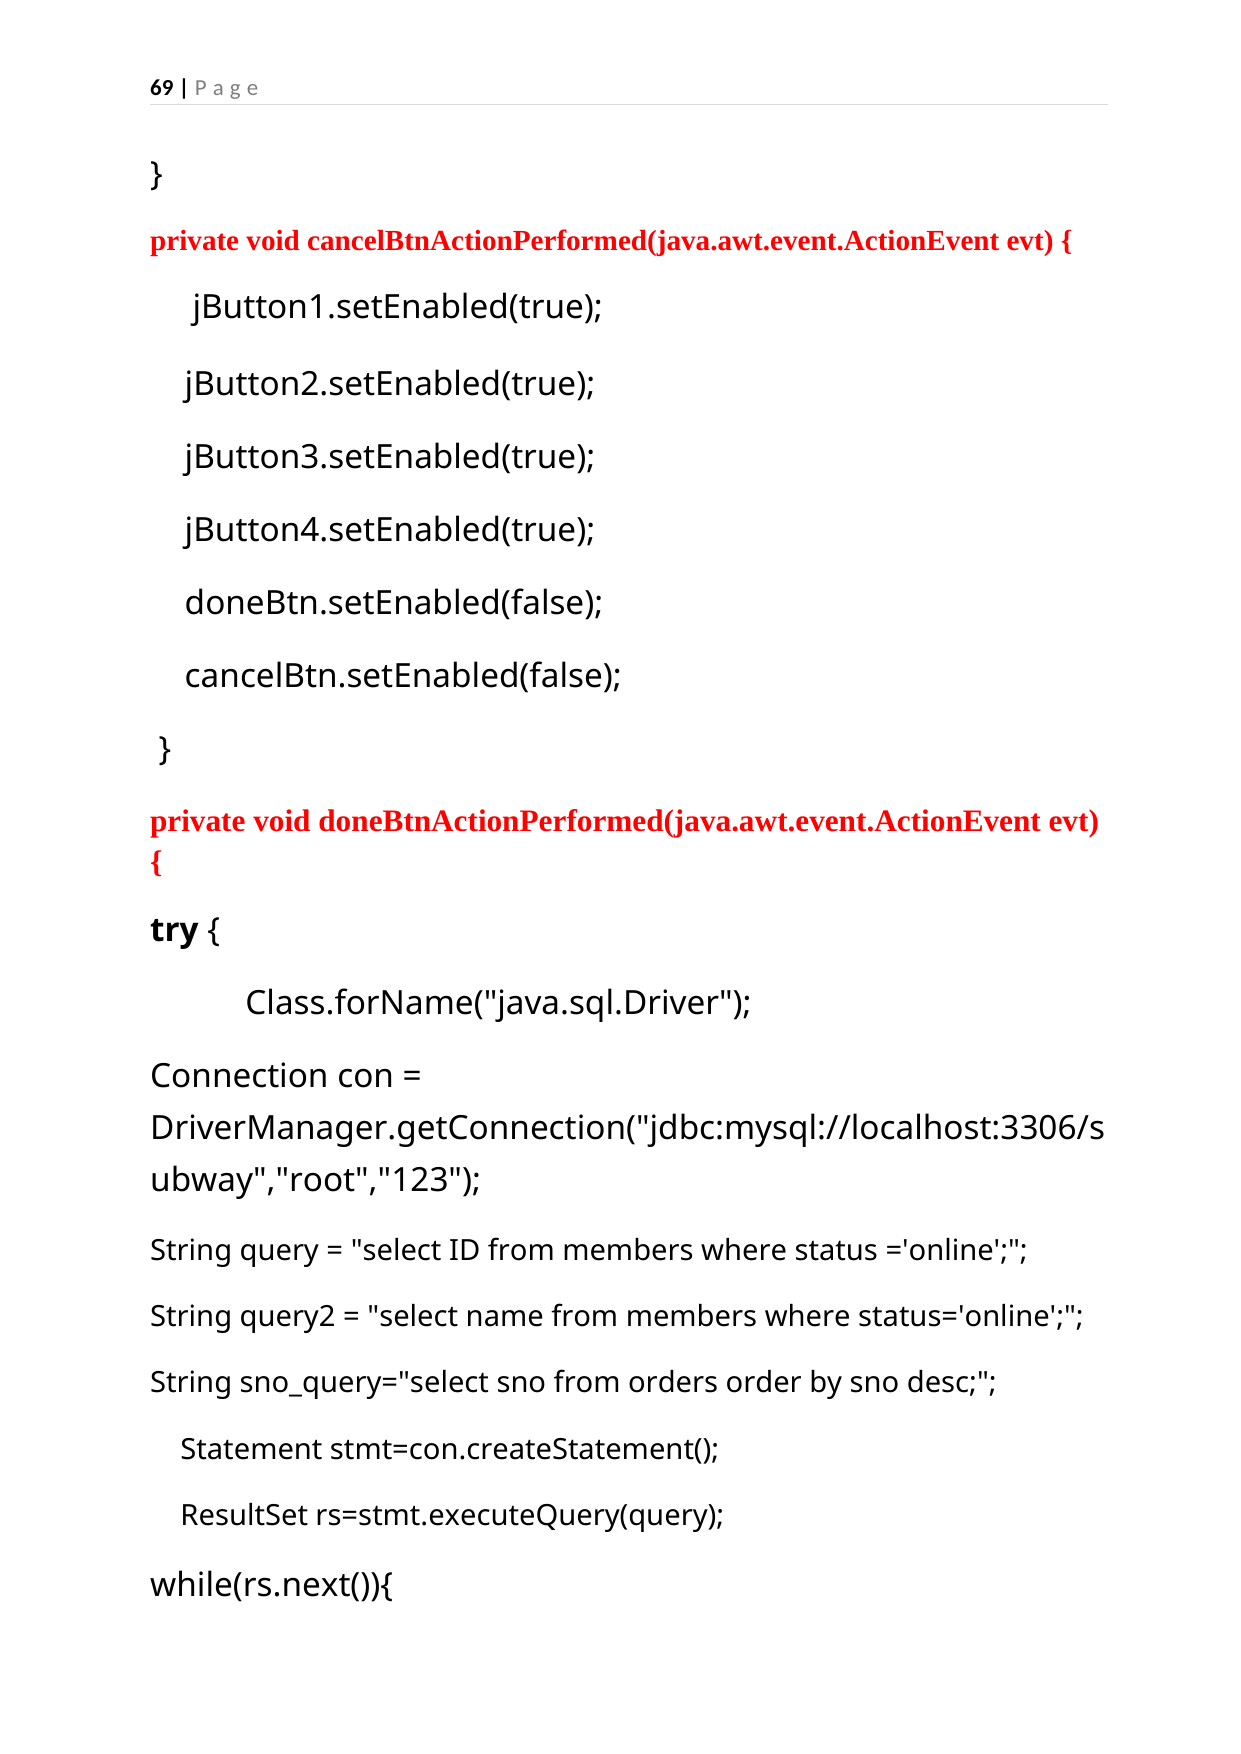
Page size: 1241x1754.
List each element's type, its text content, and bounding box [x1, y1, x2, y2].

text String sno_query="select sno from orders order by sno desc;"; [150, 1362, 1108, 1401]
text String query = "select ID from members where status ='online';"; [150, 1229, 1108, 1268]
text ResultSet rs=stmt.executeQuery(query); [150, 1495, 1108, 1534]
text try { [150, 905, 1108, 951]
text Connection con = DriverManager.getConnection("jdbc:mysql://localhost:3306/subway","root","123"); [150, 1051, 1108, 1201]
text String query2 = "select name from members where status='online';"; [150, 1295, 1108, 1335]
text private void cancelBtnActionPerformed(java.awt.event.ActionEvent evt) { [150, 223, 1108, 257]
text } [150, 725, 1108, 770]
text } [150, 150, 1108, 195]
text jButton4.setEnabled(true); [150, 506, 1108, 551]
text jButton3.setEnabled(true); [150, 433, 1108, 478]
text private void doneBtnActionPerformed(java.awt.event.ActionEvent evt) { [150, 802, 1108, 879]
text Class.forName("java.sql.Driver"); [150, 978, 1108, 1024]
text Statement stmt=con.createStatement(); [150, 1428, 1108, 1468]
text jButton2.setEnabled(true); [150, 360, 1108, 405]
text cancelBtn.setEnabled(false); [150, 652, 1108, 697]
text jButton1.setEnabled(true); [150, 282, 1108, 328]
text doneBtn.setEnabled(false); [150, 579, 1108, 624]
text while(rs.next()){ [150, 1561, 1108, 1607]
